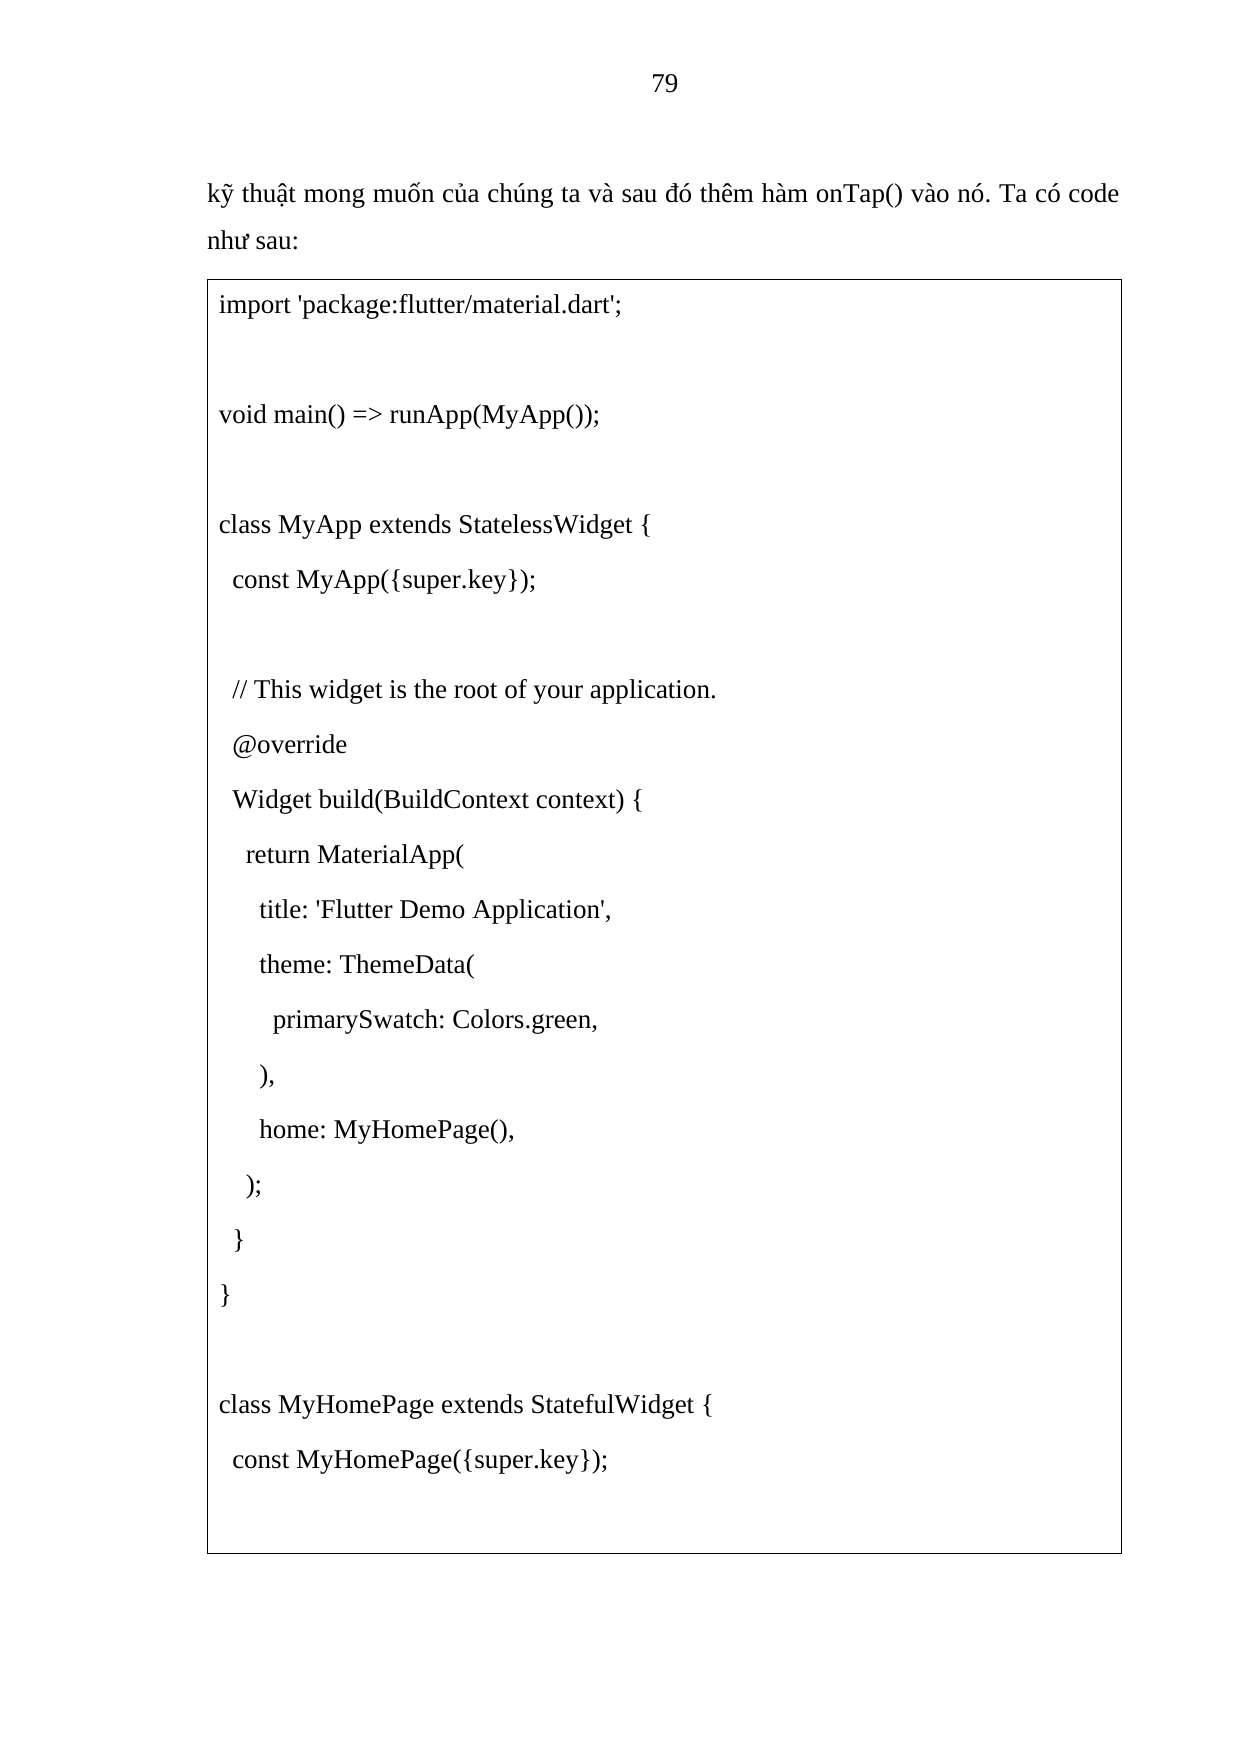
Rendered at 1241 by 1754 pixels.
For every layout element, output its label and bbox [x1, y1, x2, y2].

table_header [208, 280, 1121, 1553]
text [207, 177, 1122, 255]
